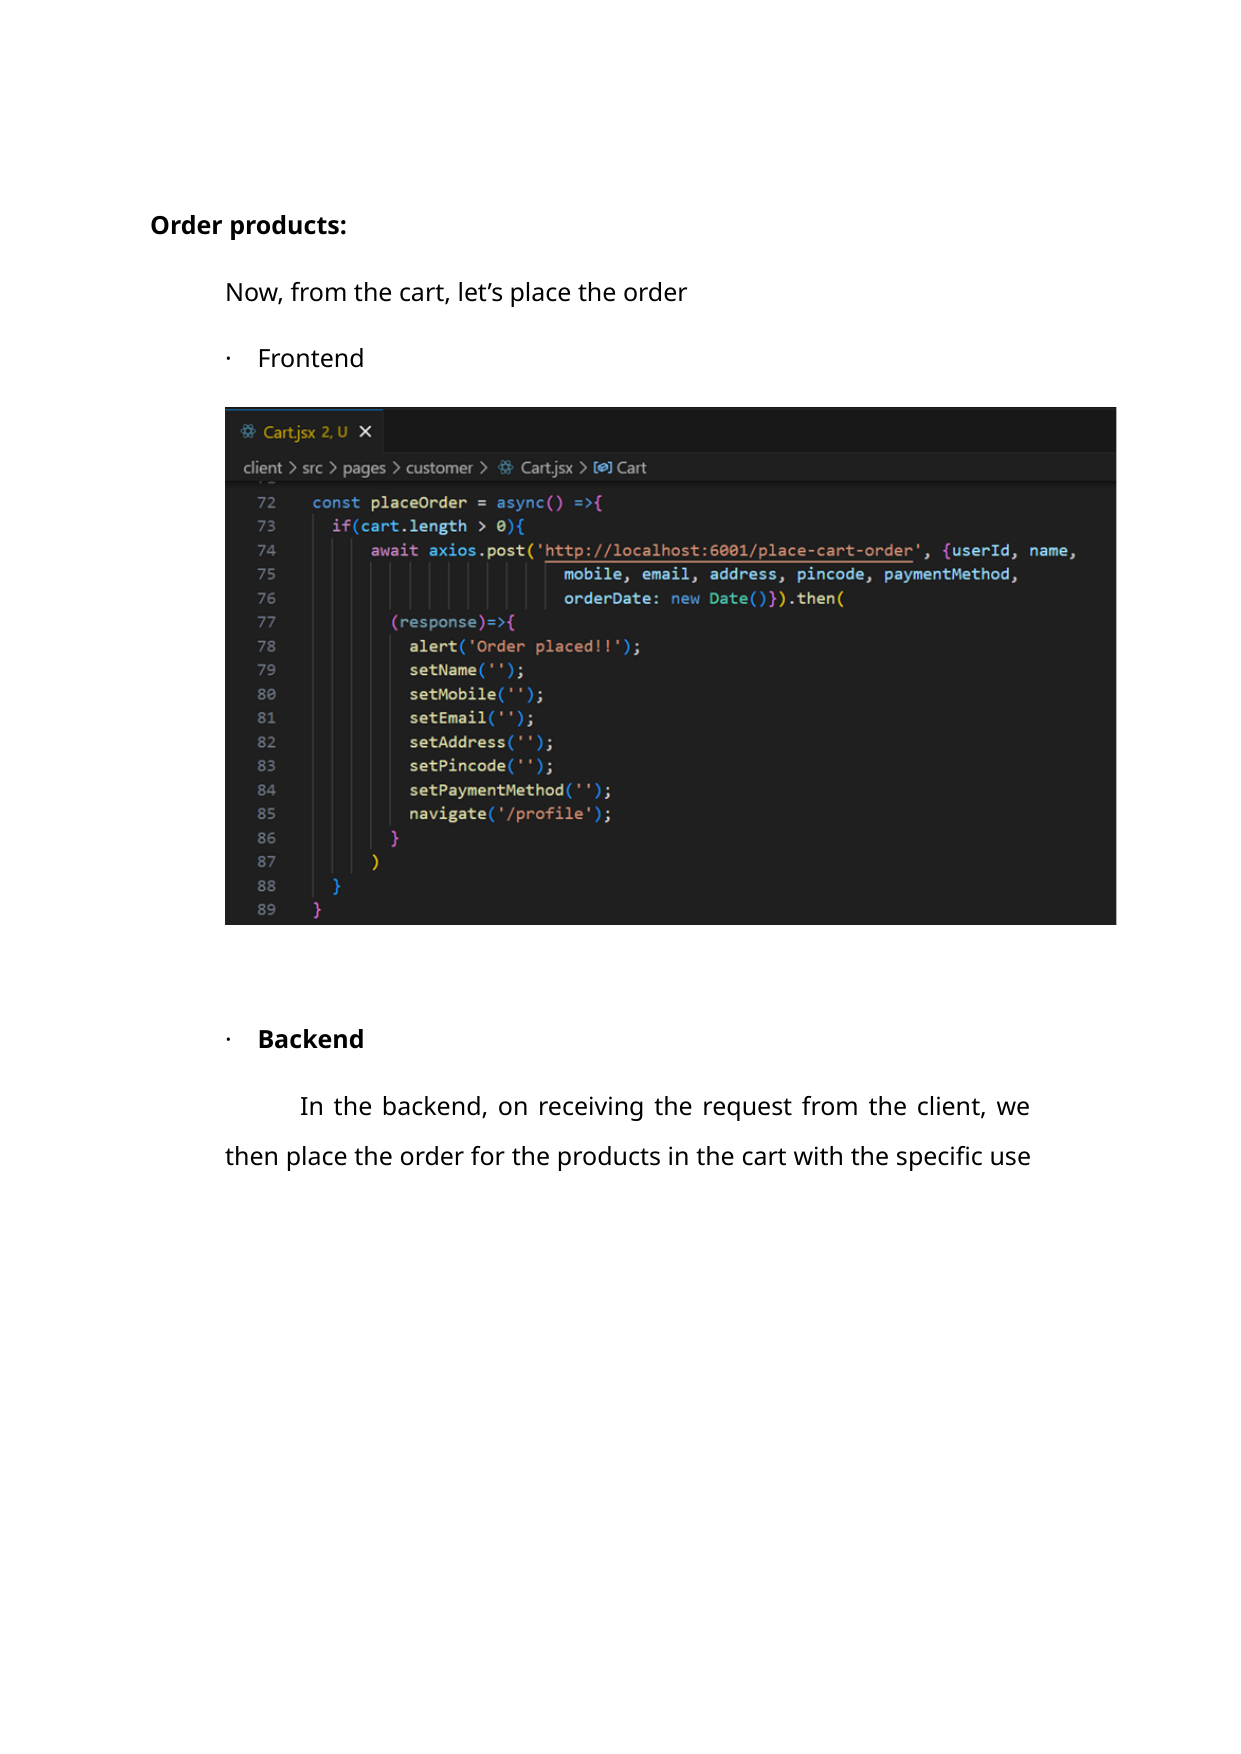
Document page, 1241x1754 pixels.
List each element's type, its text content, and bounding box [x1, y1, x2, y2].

text In the backend, on receiving the request from the client, we then place the order for the products in the cart with the specific use [225, 1088, 1032, 1172]
text · Frontend [225, 341, 1032, 375]
picture [225, 407, 1117, 925]
text Order products: [150, 208, 1032, 242]
text · Backend [225, 1021, 1032, 1056]
text Now, from the cart, let’s place the order [225, 274, 1032, 308]
